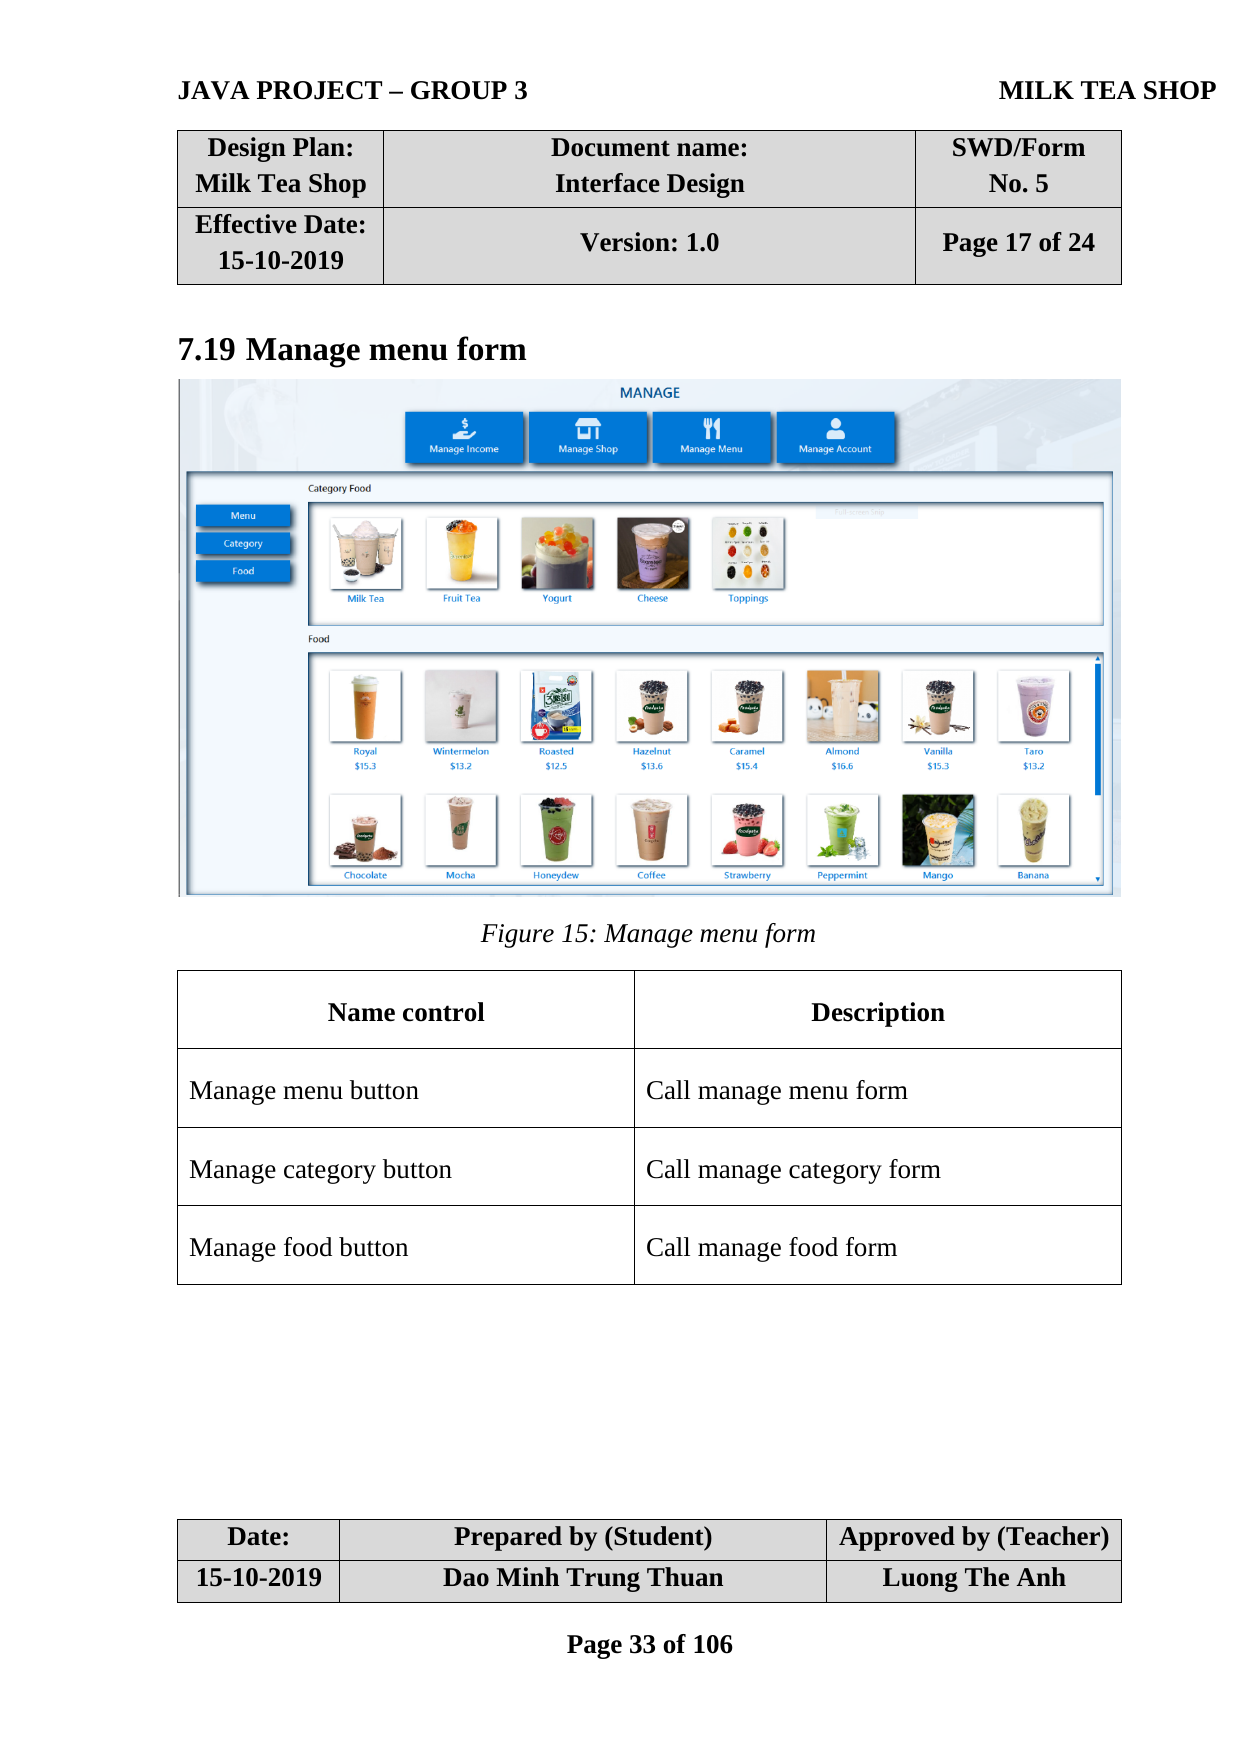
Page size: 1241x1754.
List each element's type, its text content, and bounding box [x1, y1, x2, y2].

table_header Name control [178, 971, 634, 1048]
picture [178, 379, 1121, 897]
table_cell Call manage category form [635, 1128, 1121, 1205]
subtitle Manage menu form [177, 329, 1122, 367]
table_cell Manage menu button [178, 1049, 634, 1127]
table_cell Manage category button [178, 1128, 634, 1205]
table_cell Manage food button [178, 1206, 634, 1284]
text Figure 15: Manage menu form [177, 917, 1122, 949]
table_cell Call manage food form [635, 1206, 1121, 1284]
table_header Description [635, 971, 1121, 1048]
table_cell Call manage menu form [635, 1049, 1121, 1127]
